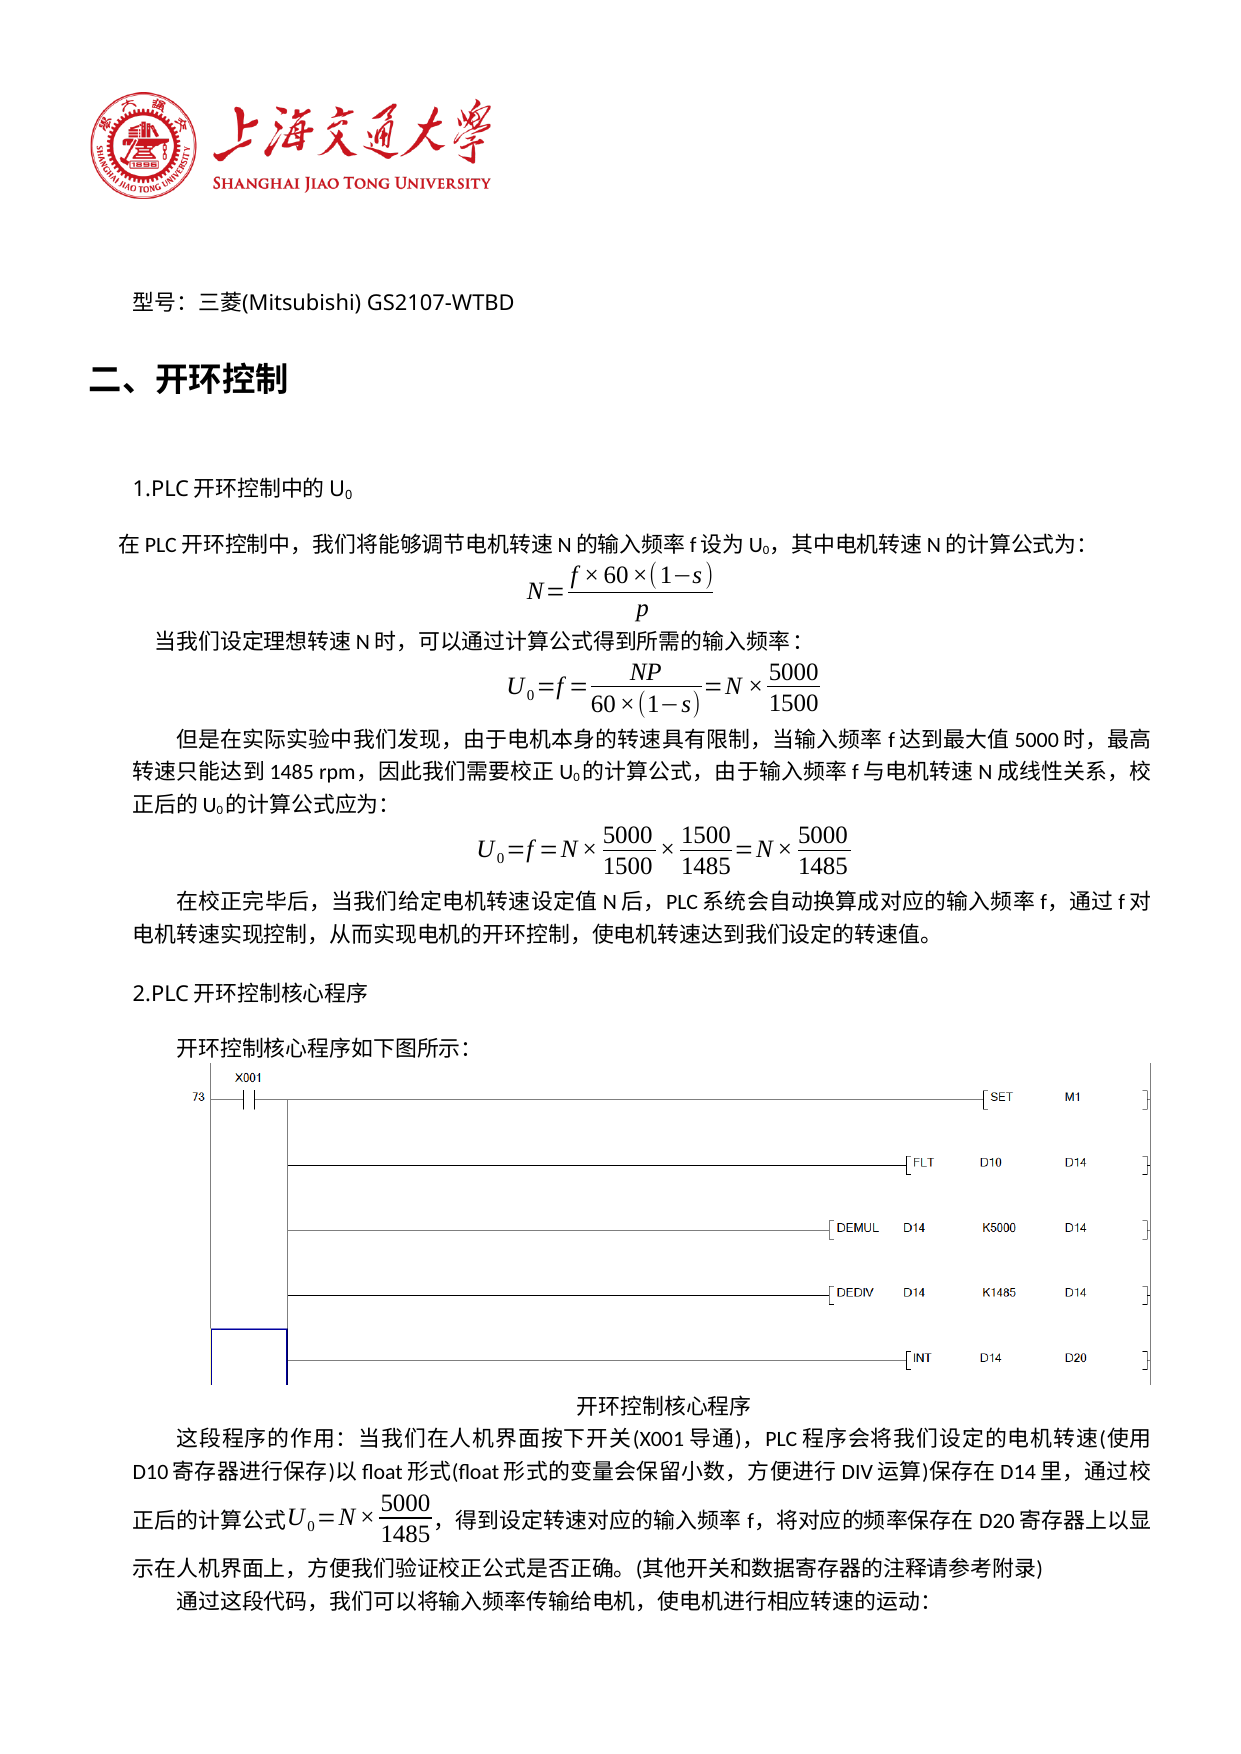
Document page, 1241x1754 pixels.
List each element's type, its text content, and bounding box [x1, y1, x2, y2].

text 当我们设定理想转速N时，可以通过计算公式得到所需的输入频率： [89, 624, 1152, 656]
text 这段程序的作用：当我们在人机界面按下开关(X001导通)，PLC程序会将我们设定的电机转速(使用D10寄存器进行保存)以float形式(float形式的变量会保留小数，方便进行DIV运算)保存在D14里，通过校正后的计算公式，得到设定转速对应的输入频率f，将对应的频率保存在D20寄存器上以显示在人机界面上，方便我们验证校正公式是否正确。(其他开关和数据寄存器的注释请参考附录) [132, 1421, 1152, 1583]
text 在PLC开环控制中，我们将能够调节电机转速N的输入频率f设为U0，其中电机转速N的计算公式为： [89, 526, 1152, 559]
text 开环控制核心程序 [132, 1388, 1152, 1421]
picture [90, 92, 491, 199]
picture [176, 1063, 1155, 1385]
subtitle 2.PLC开环控制核心程序 [89, 976, 1152, 1008]
subtitle 开环控制 [89, 344, 1152, 409]
text 型号：三菱(Mitsubishi) GS2107-WTBD [89, 284, 1152, 317]
text 在校正完毕后，当我们给定电机转速设定值N后，PLC系统会自动换算成对应的输入频率f，通过f对电机转速实现控制，从而实现电机的开环控制，使电机转速达到我们设定的转速值。 [132, 884, 1152, 949]
subtitle 1.PLC开环控制中的U0 [89, 471, 1152, 503]
text 通过这段代码，我们可以将输入频率传输给电机，使电机进行相应转速的运动： [132, 1583, 1152, 1616]
text 但是在实际实验中我们发现，由于电机本身的转速具有限制，当输入频率f达到最大值5000时，最高转速只能达到1485 rpm，因此我们需要校正U0的计算公式，由于输入频率f与电机转速N成线性关系，校正后的U0的计算公式应为： [132, 721, 1152, 819]
text 开环控制核心程序如下图所示： [132, 1031, 1152, 1063]
